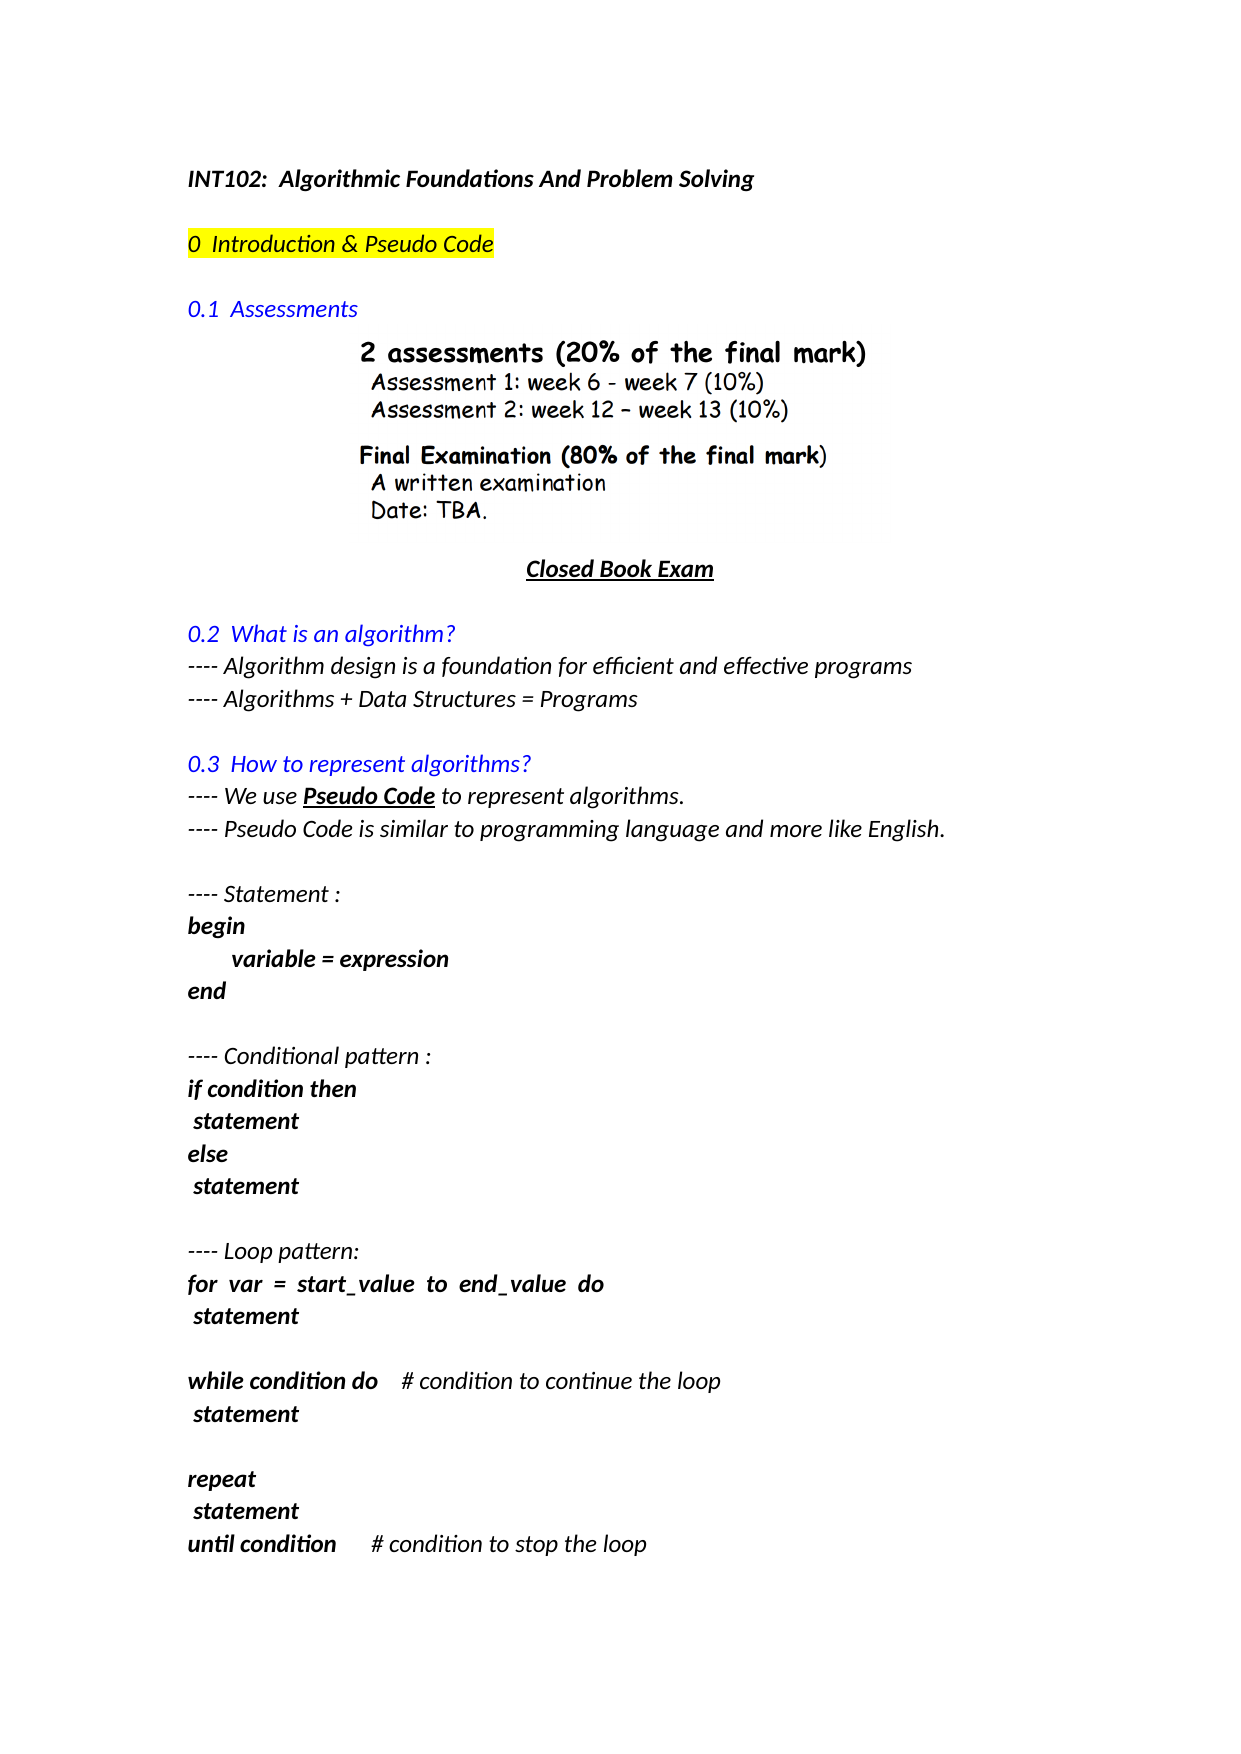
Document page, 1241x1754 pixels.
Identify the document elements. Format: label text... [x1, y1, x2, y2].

text 0 Introduction & Pseudo Code [187, 227, 1053, 259]
text ---- Loop pattern: [187, 1234, 1053, 1267]
text statement [187, 1104, 1053, 1137]
text for var = start_value to end_value do [187, 1267, 1053, 1299]
text while condition do # condition to continue the loop [187, 1364, 1053, 1397]
text ---- Algorithm design is a foundation for efficient and effective programs [187, 649, 1053, 682]
text Closed Book Exam [187, 552, 1053, 584]
picture [349, 324, 891, 543]
text ---- We use Pseudo Code to represent algorithms. [187, 779, 1053, 812]
text end [187, 974, 1053, 1007]
text statement [187, 1397, 1053, 1429]
text statement [187, 1169, 1053, 1202]
text if condition then [187, 1072, 1053, 1104]
text ---- Algorithms + Data Structures = Programs [187, 682, 1053, 714]
text statement [187, 1494, 1053, 1527]
text variable = expression [187, 942, 1053, 974]
text ---- Pseudo Code is similar to programming language and more like English. [187, 812, 1053, 844]
text 0.3 How to represent algorithms? [187, 747, 1053, 779]
text ---- Conditional pattern : [187, 1039, 1053, 1072]
text 0.1 Assessments [187, 292, 1053, 324]
text repeat [187, 1462, 1053, 1494]
text ---- Statement : [187, 877, 1053, 909]
text begin [187, 909, 1053, 942]
text 0.2 What is an algorithm? [187, 617, 1053, 649]
text until condition # condition to stop the loop [187, 1527, 1053, 1559]
text else [187, 1137, 1053, 1169]
text INT102: Algorithmic Foundations And Problem Solving [187, 162, 1053, 194]
text statement [187, 1299, 1053, 1332]
